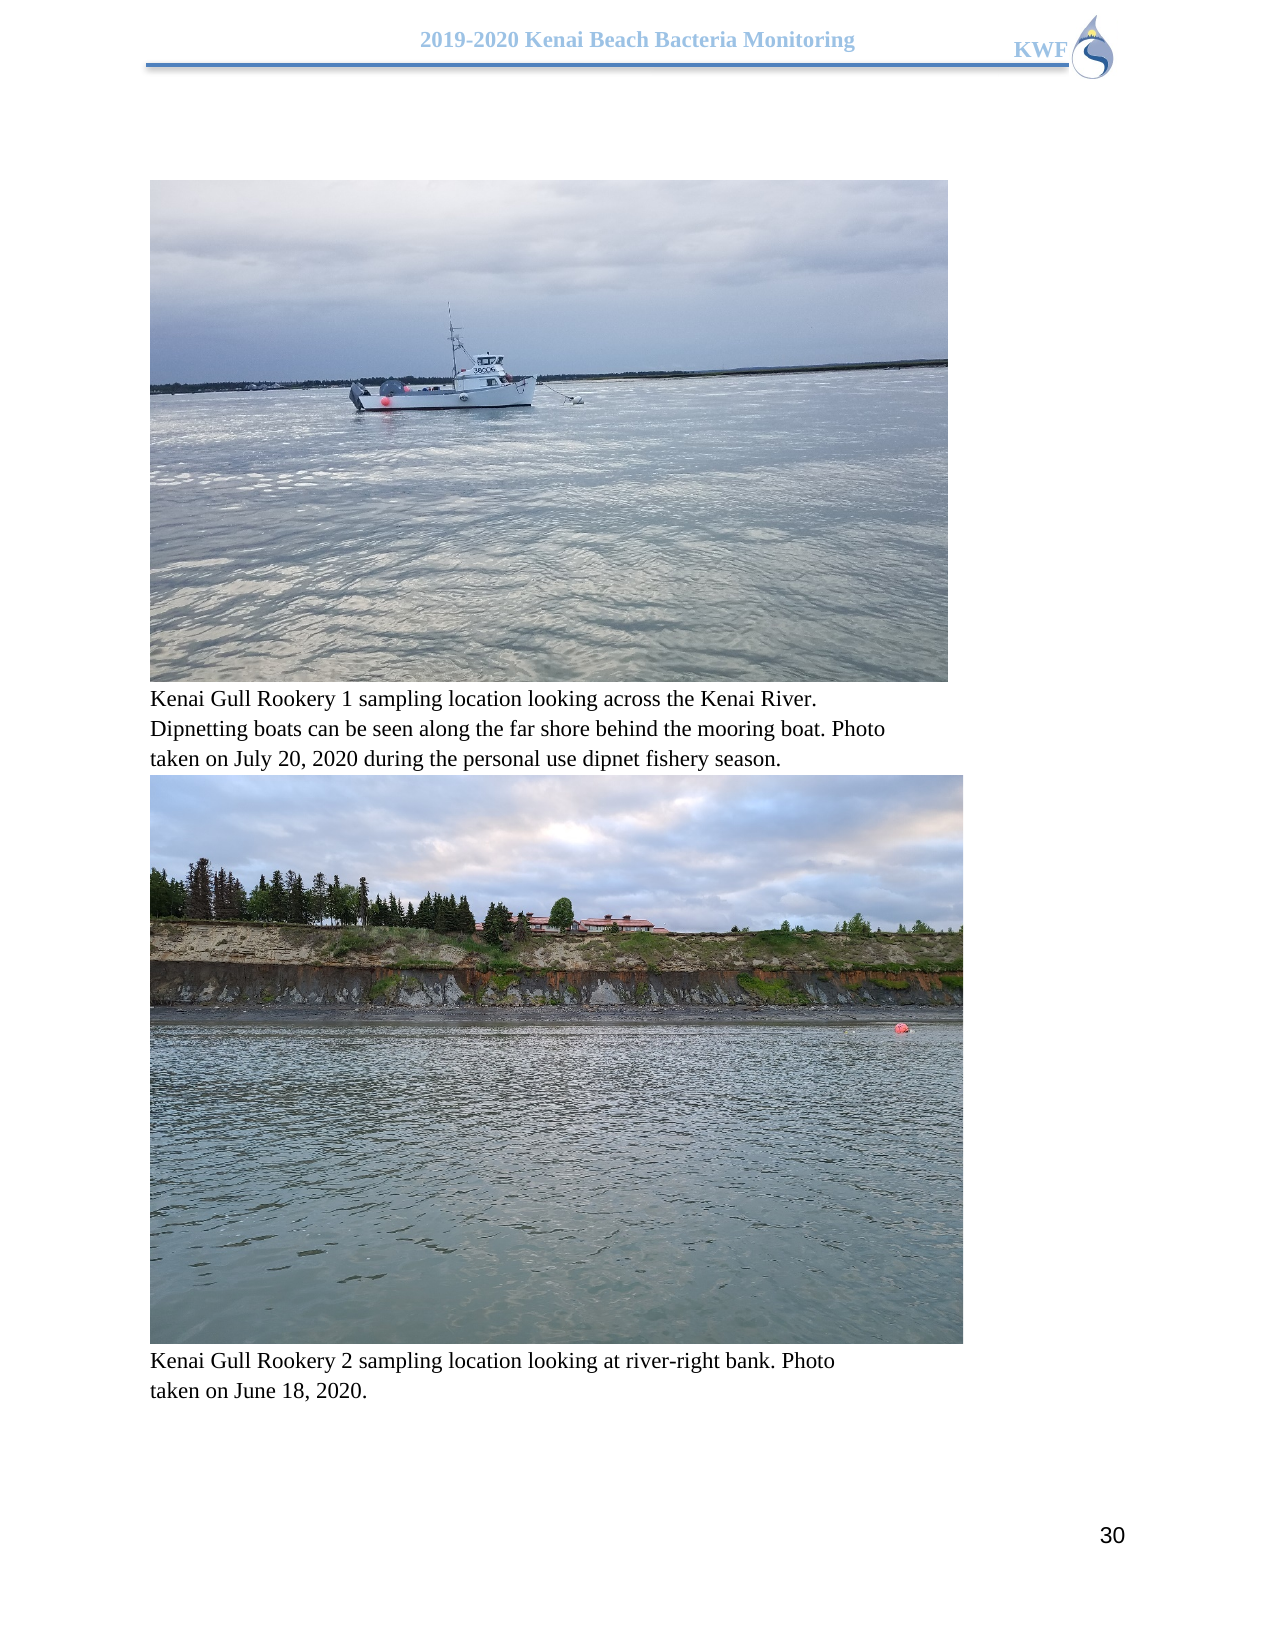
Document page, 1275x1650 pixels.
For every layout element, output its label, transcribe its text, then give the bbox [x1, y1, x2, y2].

picture [1069, 13, 1118, 79]
picture [150, 180, 948, 682]
text Kenai Gull Rookery 1 sampling location looking across the Kenai River. Dipnetting boats can be seen along the far shore behind the mooring boat. Photo taken on July 20, 2020 during the personal use dipnet fishery season. [150, 685, 891, 772]
picture [150, 775, 964, 1344]
text Kenai Gull Rookery 2 sampling location looking at river-right bank. Photo taken on June 18, 2020. [150, 1347, 891, 1403]
